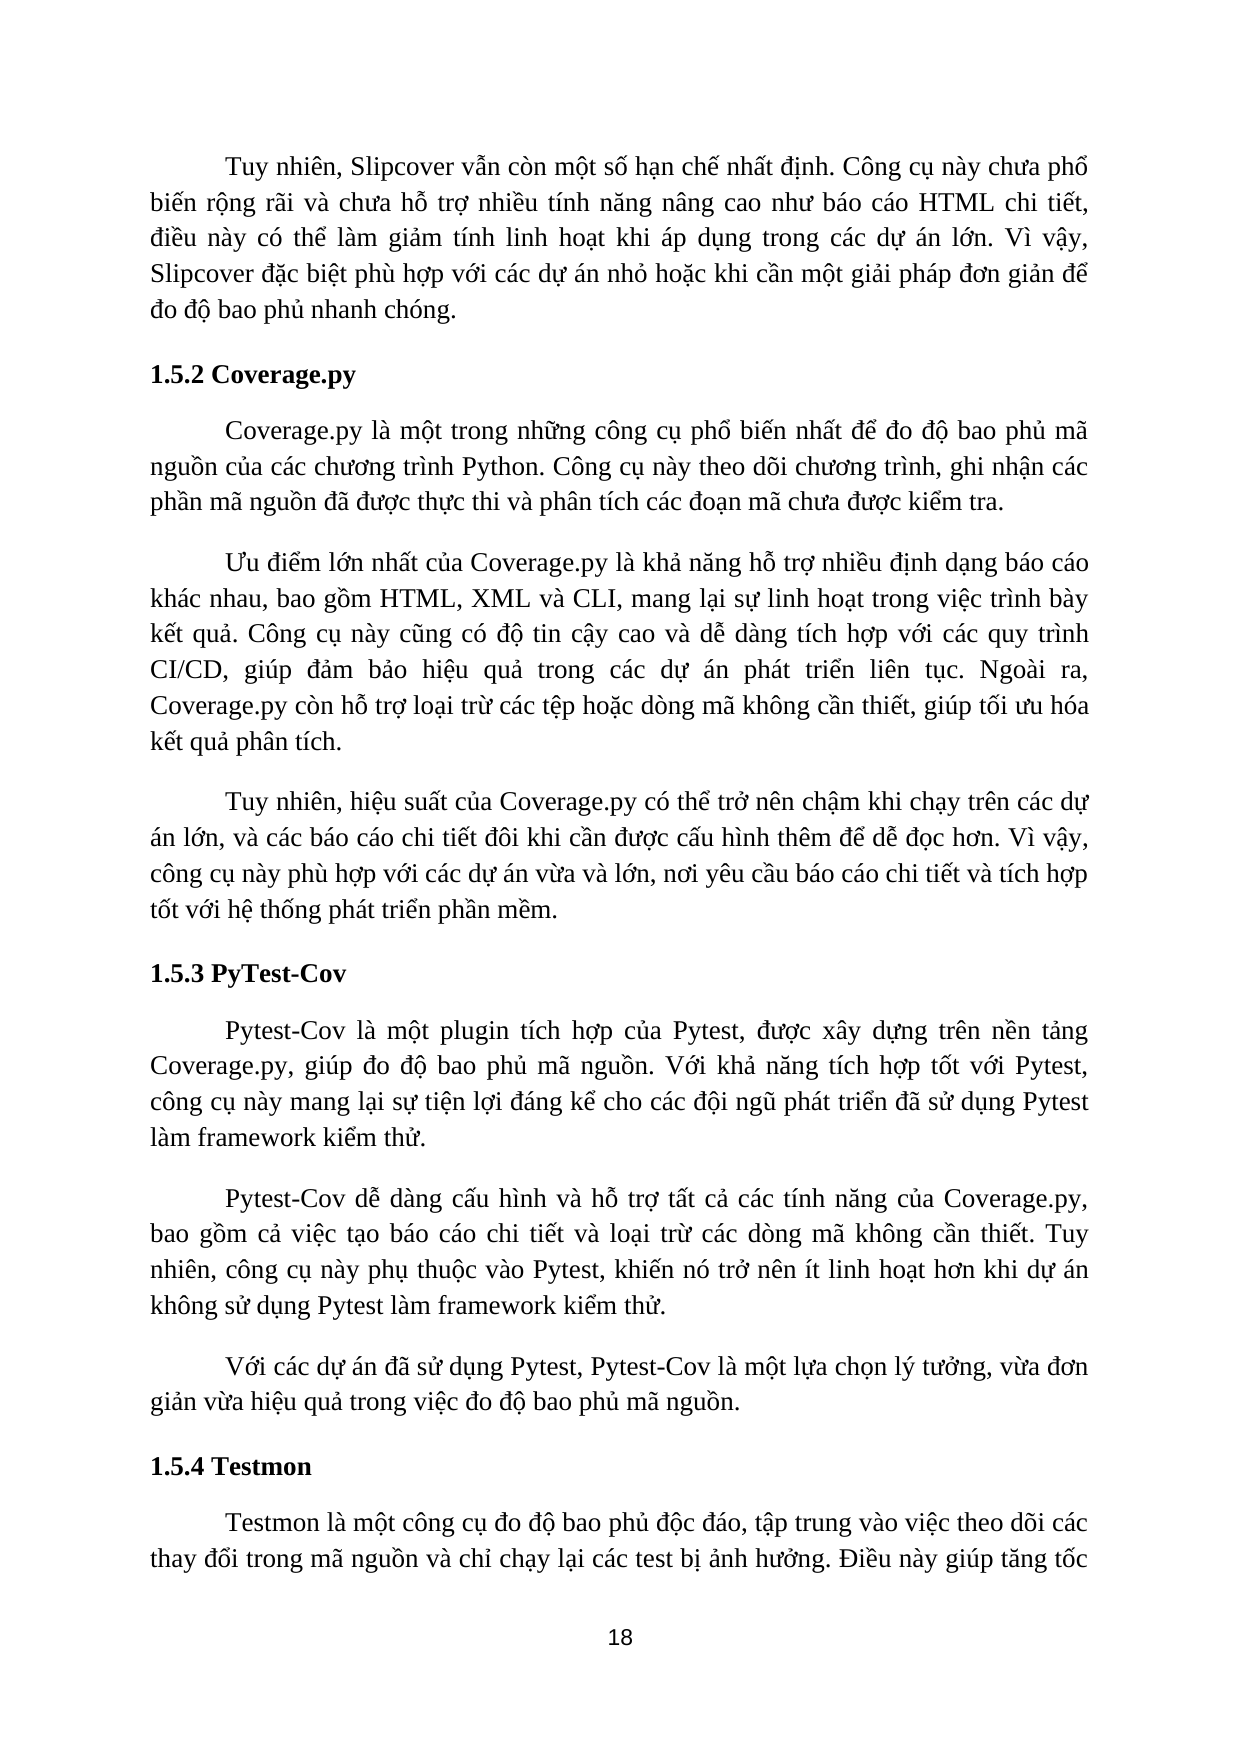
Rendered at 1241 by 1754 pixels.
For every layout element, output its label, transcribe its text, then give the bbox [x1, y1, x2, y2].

text Ưu điểm lớn nhất của Coverage.py là khả năng hỗ trợ nhiều định dạng báo cáo khác nhau, bao gồm HTML, XML và CLI, mang lại sự linh hoạt trong việc trình bày kết quả. Công cụ này cũng có độ tin cậy cao và dễ dàng tích hợp với các quy trình CI/CD, giúp đảm bảo hiệu quả trong các dự án phát triển liên tục. Ngoài ra, Coverage.py còn hỗ trợ loại trừ các tệp hoặc dòng mã không cần thiết, giúp tối ưu hóa kết quả phân tích. [150, 546, 1090, 756]
text Coverage.py là một trong những công cụ phổ biến nhất để đo độ bao phủ mã nguồn của các chương trình Python. Công cụ này theo dõi chương trình, ghi nhận các phần mã nguồn đã được thực thi và phân tích các đoạn mã chưa được kiểm tra. [150, 414, 1090, 517]
text Pytest-Cov dễ dàng cấu hình và hỗ trợ tất cả các tính năng của Coverage.py, bao gồm cả việc tạo báo cáo chi tiết và loại trừ các dòng mã không cần thiết. Tuy nhiên, công cụ này phụ thuộc vào Pytest, khiến nó trở nên ít linh hoạt hơn khi dự án không sử dụng Pytest làm framework kiểm thử. [150, 1182, 1090, 1320]
subtitle 1.5.2 Coverage.py [150, 358, 1090, 389]
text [150, 1506, 1090, 1573]
text Với các dự án đã sử dụng Pytest, Pytest-Cov là một lựa chọn lý tưởng, vừa đơn giản vừa hiệu quả trong việc đo độ bao phủ mã nguồn. [150, 1349, 1090, 1416]
subtitle 1.5.3 PyTest-Cov [150, 958, 1090, 989]
text Tuy nhiên, Slipcover vẫn còn một số hạn chế nhất định. Công cụ này chưa phổ biến rộng rãi và chưa hỗ trợ nhiều tính năng nâng cao như báo cáo HTML chi tiết, điều này có thể làm giảm tính linh hoạt khi áp dụng trong các dự án lớn. Vì vậy, Slipcover đặc biệt phù hợp với các dự án nhỏ hoặc khi cần một giải pháp đơn giản để đo độ bao phủ nhanh chóng. [150, 150, 1090, 324]
text Tuy nhiên, hiệu suất của Coverage.py có thể trở nên chậm khi chạy trên các dự án lớn, và các báo cáo chi tiết đôi khi cần được cấu hình thêm để dễ đọc hơn. Vì vậy, công cụ này phù hợp với các dự án vừa và lớn, nơi yêu cầu báo cáo chi tiết và tích hợp tốt với hệ thống phát triển phần mềm. [150, 786, 1090, 924]
text Pytest-Cov là một plugin tích hợp của Pytest, được xây dựng trên nền tảng Coverage.py, giúp đo độ bao phủ mã nguồn. Với khả năng tích hợp tốt với Pytest, công cụ này mang lại sự tiện lợi đáng kể cho các đội ngũ phát triển đã sử dụng Pytest làm framework kiểm thử. [150, 1014, 1090, 1152]
subtitle 1.5.4 Testmon [150, 1450, 1090, 1481]
